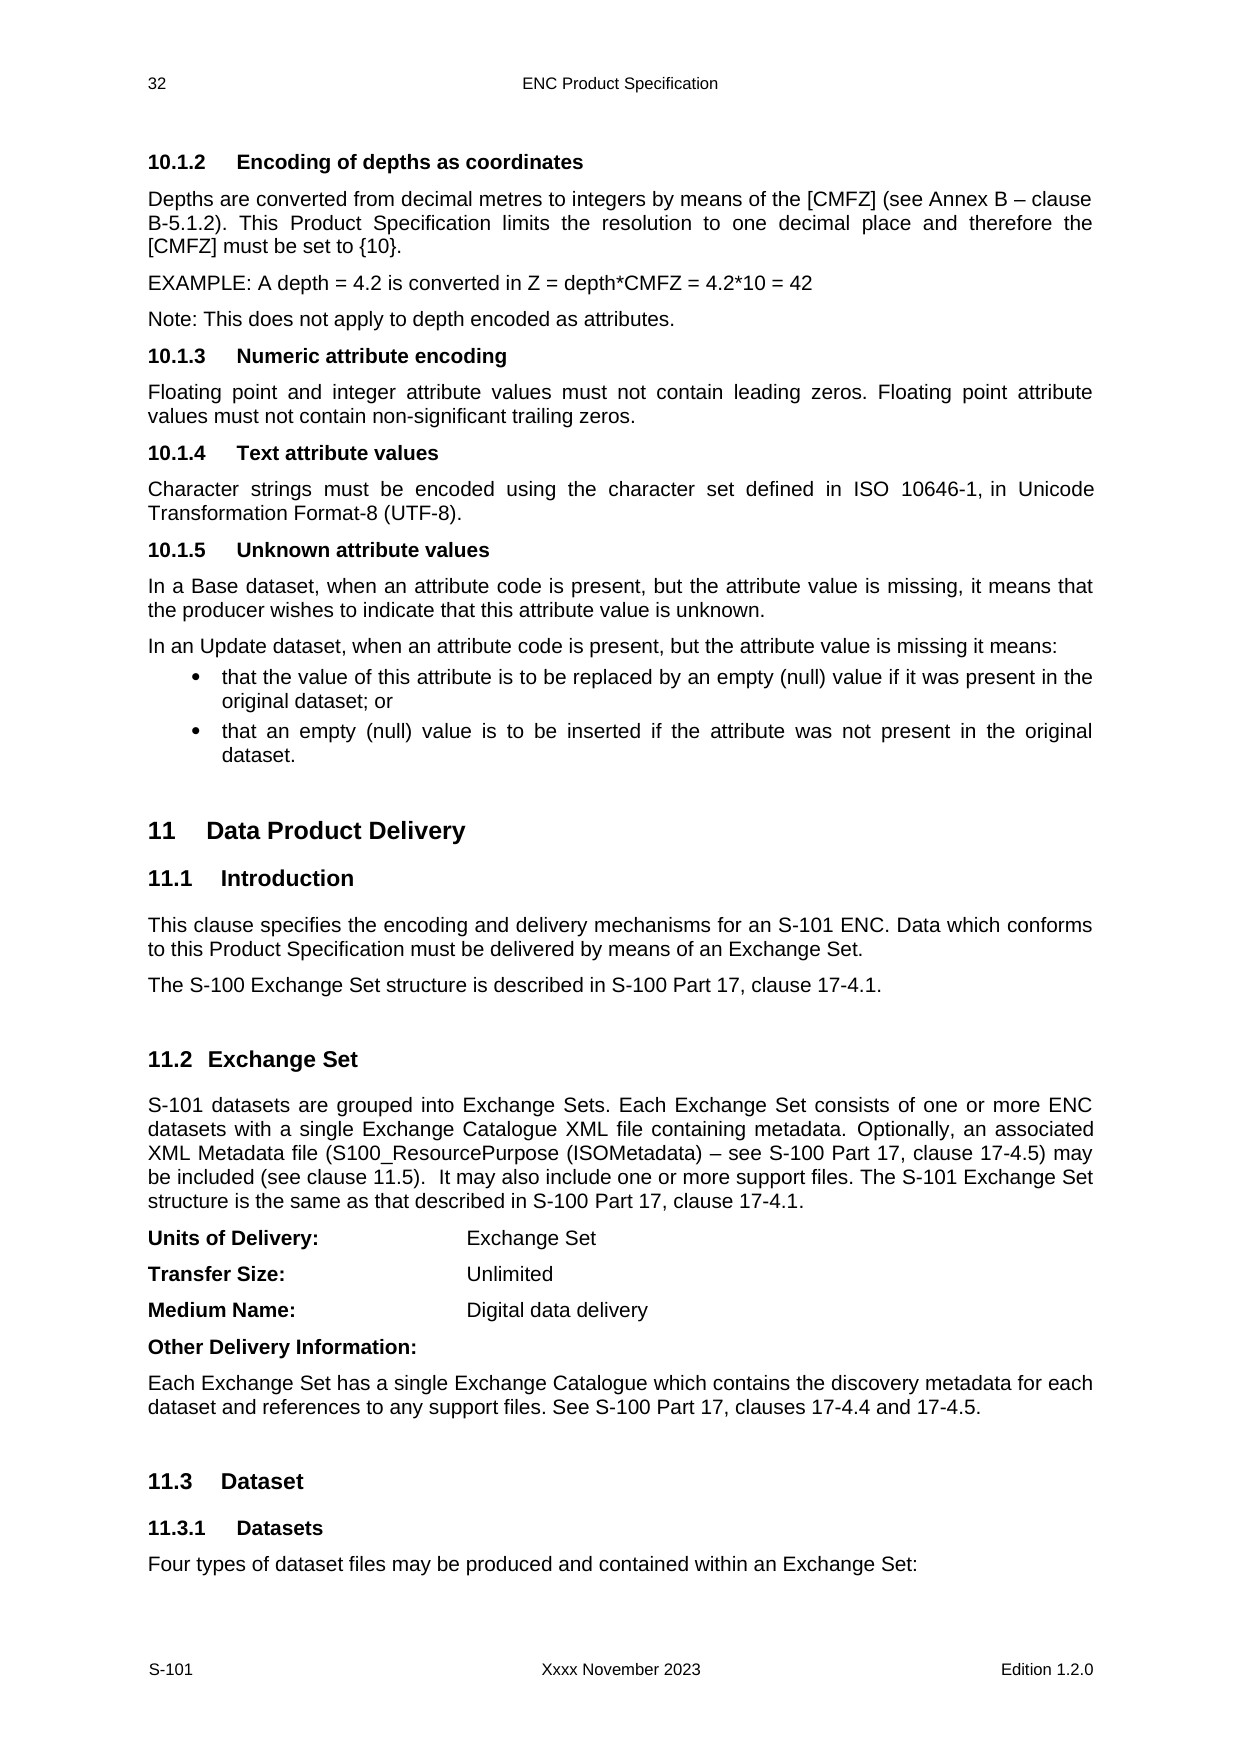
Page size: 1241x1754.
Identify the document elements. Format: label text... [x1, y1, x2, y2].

text Depths are converted from decimal metres to integers by means of the [CMFZ] (see Annex B – clause B-5.1.2). This Product Specification limits the resolution to one decimal place and therefore the [CMFZ] must be set to {10}. [148, 186, 1094, 258]
text Four types of dataset files may be produced and contained within an Exchange Set: [148, 1552, 1094, 1576]
text Character strings must be encoded using the character set defined in ISO 10646-1, in Unicode Transformation Format-8 (UTF-8). [148, 477, 1094, 525]
text Note: This does not apply to depth encoded as attributes. [148, 307, 1094, 331]
subtitle Datasets [148, 1515, 1094, 1539]
text Other Delivery Information: [148, 1335, 1094, 1359]
text Each Exchange Set has a single Exchange Catalogue which contains the discovery metadata for each dataset and references to any support files. See S-100 Part 17, clauses 17-4.4 and 17-4.5. [148, 1371, 1094, 1419]
subtitle Dataset [148, 1468, 1094, 1494]
subtitle Unknown attribute values [148, 537, 1094, 561]
subtitle Exchange Set [148, 1046, 1094, 1072]
text The S-100 Exchange Set structure is described in S-100 Part 17, clause 17-4.1. [148, 973, 1094, 997]
text that the value of this attribute is to be replaced by an empty (null) value if it was present in the original dataset; or [192, 664, 1094, 713]
subtitle Text attribute values [148, 441, 1094, 464]
subtitle Data Product Delivery [148, 816, 1094, 844]
text that an empty (null) value is to be inserted if the attribute was not present in the original dataset. [192, 719, 1094, 767]
text Medium Name: Digital data delivery [148, 1298, 1094, 1322]
text In an Update dataset, when an attribute code is present, but the attribute value is missing it means: [148, 634, 1094, 658]
text This clause specifies the encoding and delivery mechanisms for an S-101 ENC. Data which conforms to this Product Specification must be delivered by means of an Exchange Set. [148, 913, 1094, 961]
text Units of Delivery: Exchange Set [148, 1225, 1094, 1249]
text Transfer Size: Unlimited [148, 1262, 1094, 1286]
text Floating point and integer attribute values must not contain leading zeros. Floating point attribute values must not contain non-significant trailing zeros. [148, 380, 1094, 428]
subtitle Encoding of depths as coordinates [148, 150, 1094, 174]
text In a Base dataset, when an attribute code is present, but the attribute value is missing, it means that the producer wishes to indicate that this attribute value is unknown. [148, 574, 1094, 622]
text S-101 datasets are grouped into Exchange Sets. Each Exchange Set consists of one or more ENC datasets with a single Exchange Catalogue XML file containing metadata. It may also include one or more support files. The S-101 Exchange Set structure is the same as that described in S-100 Part 17, clause 17-4.1. [148, 1093, 1094, 1213]
subtitle Numeric attribute encoding [148, 344, 1094, 368]
subtitle Introduction [148, 865, 1094, 892]
text EXAMPLE: A depth = 4.2 is converted in Z = depth*CMFZ = 4.2*10 = 42 [148, 271, 1094, 295]
